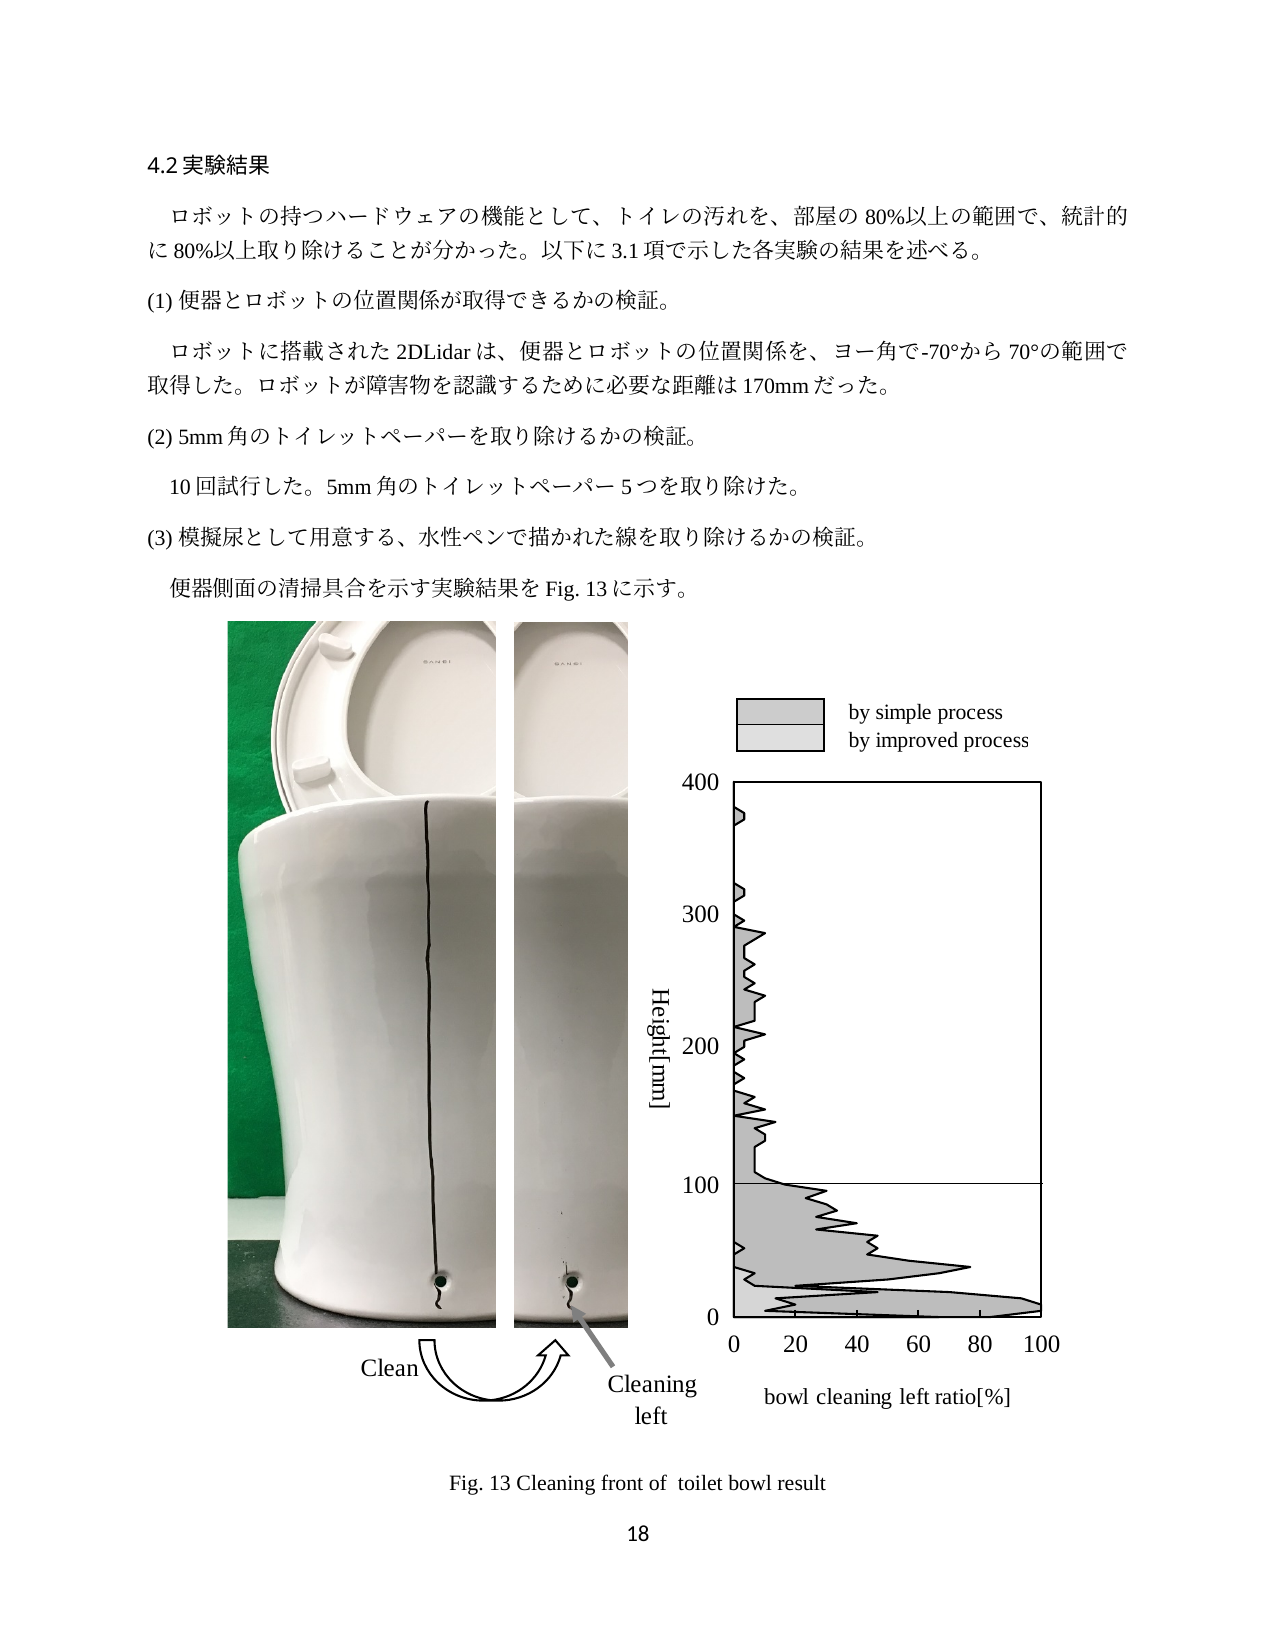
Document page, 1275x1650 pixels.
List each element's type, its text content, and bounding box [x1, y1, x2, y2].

text ロボットに搭載された2DLidarは、便器とロボットの位置関係を、ヨー角で-70°から70°の範囲で取得した。ロボットが障害物を認識するために必要な距離は170mmだった。 [147, 334, 1128, 400]
text (2) 5mm角のトイレットペーパーを取り除けるかの検証。 [147, 419, 1128, 450]
text 便器側面の清掃具合を示す実験結果をFig. 13に示す。 [147, 571, 1128, 602]
text Fig. 13 Cleaning front of toilet bowl result [147, 1464, 1128, 1500]
text ロボットの持つハードウェアの機能として、トイレの汚れを、部屋の80%以上の範囲で、統計的に80%以上取り除けることが分かった。以下に3.1項で示した各実験の結果を述べる。 [147, 199, 1128, 264]
text 4.2実験結果 [147, 148, 1128, 180]
text 10回試行した。5mm角のトイレットペーパー5つを取り除けた。 [147, 469, 1128, 501]
text (1) 便器とロボットの位置関係が取得できるかの検証。 [147, 284, 1128, 315]
text (3) 模擬尿として用意する、水性ペンで描かれた線を取り除けるかの検証。 [147, 520, 1128, 552]
